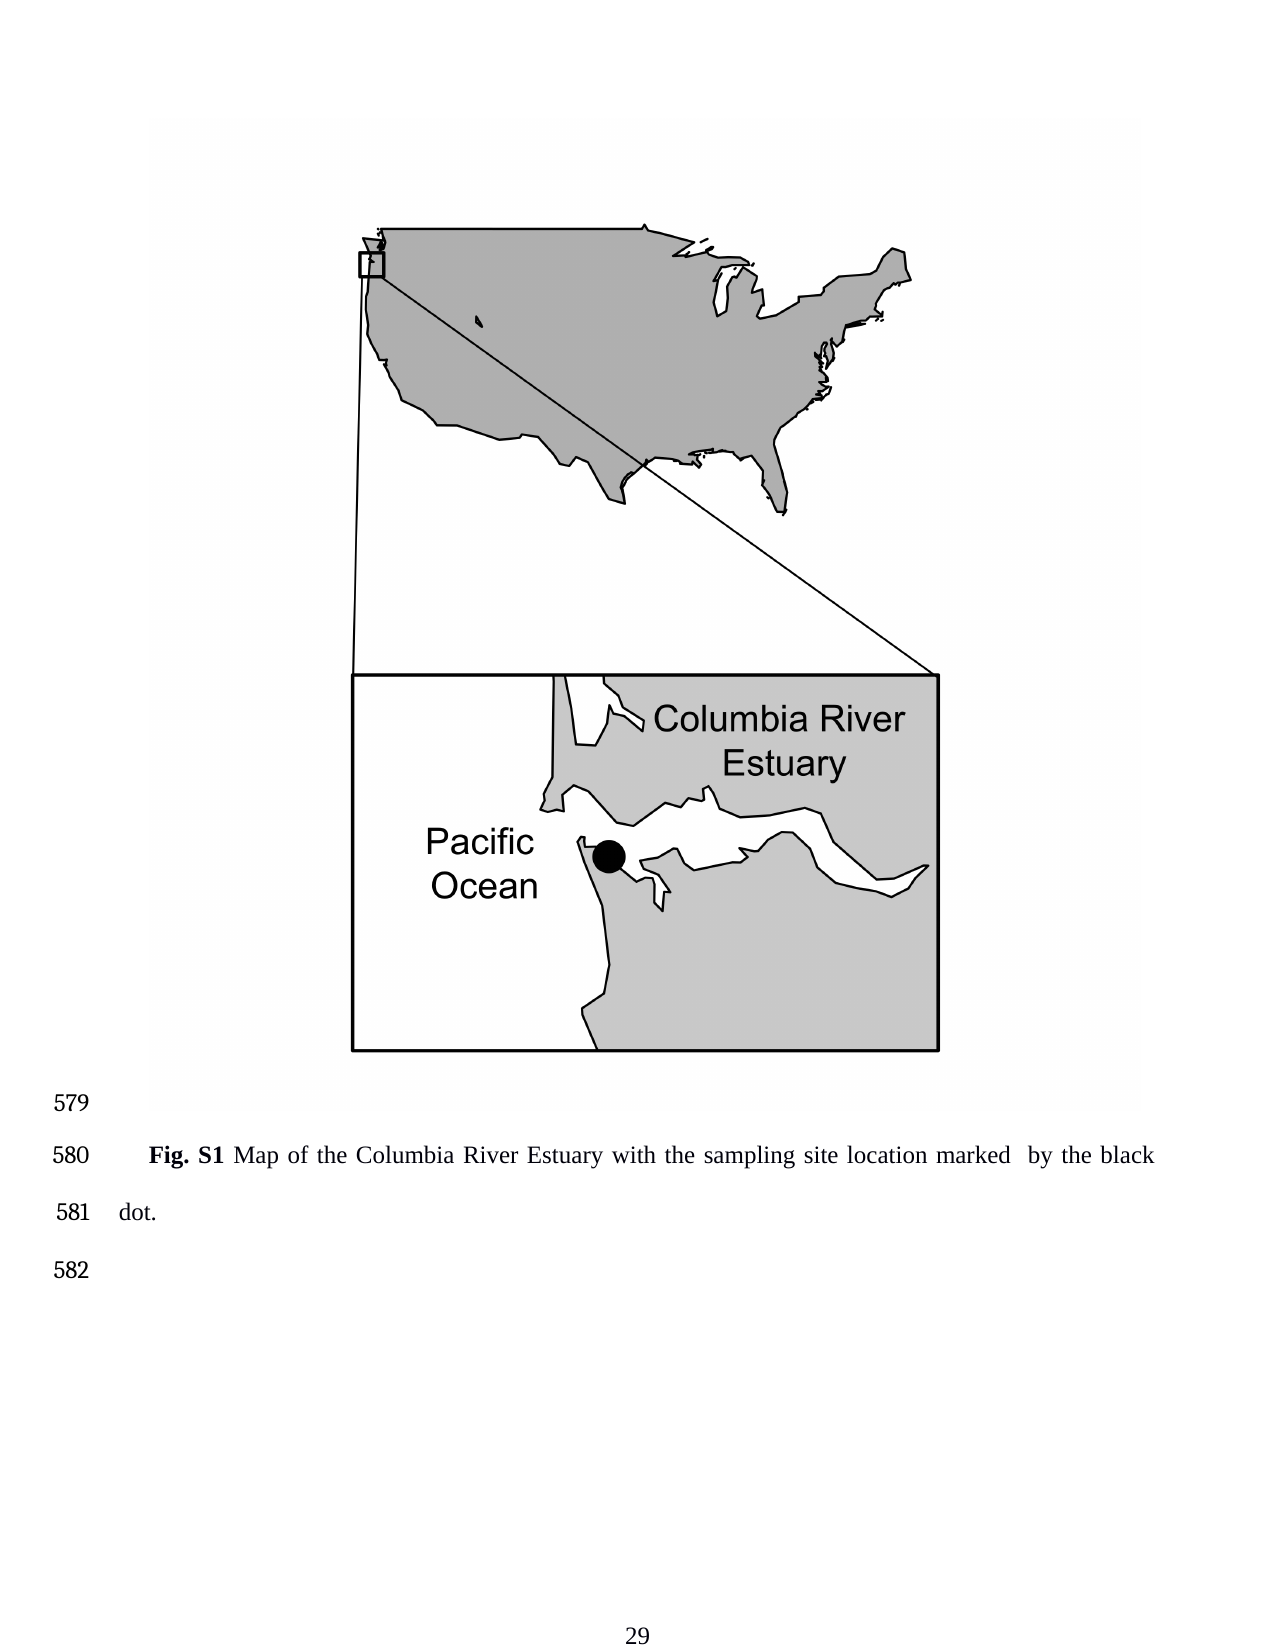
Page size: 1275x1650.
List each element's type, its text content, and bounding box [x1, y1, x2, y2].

picture [148, 118, 1142, 1111]
text Fig. S1 Map of the Columbia River Estuary with the sampling site location marked by the black dot. [118, 1140, 1156, 1226]
